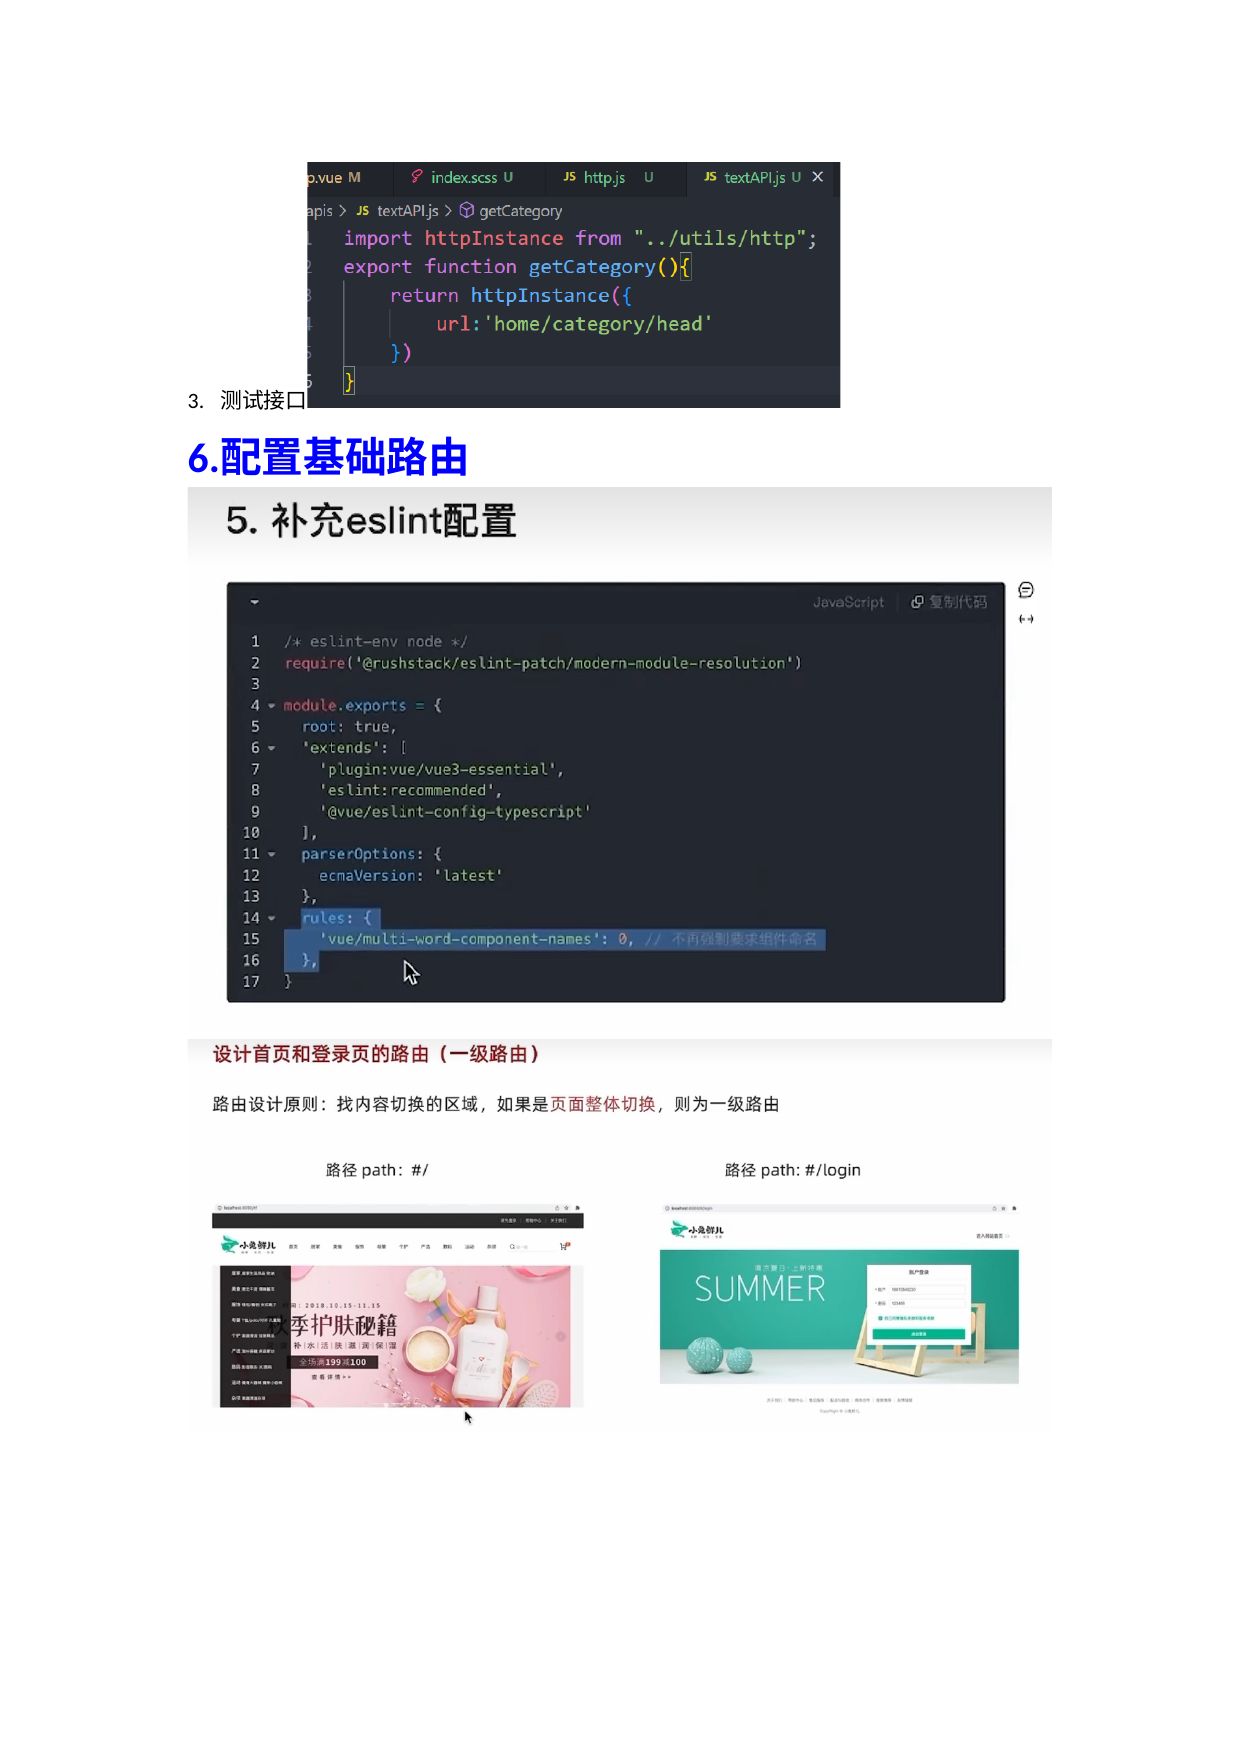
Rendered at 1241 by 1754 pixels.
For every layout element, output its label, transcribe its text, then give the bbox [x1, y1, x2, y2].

picture [187, 487, 1052, 1037]
picture [307, 162, 841, 408]
picture [187, 1039, 1053, 1433]
